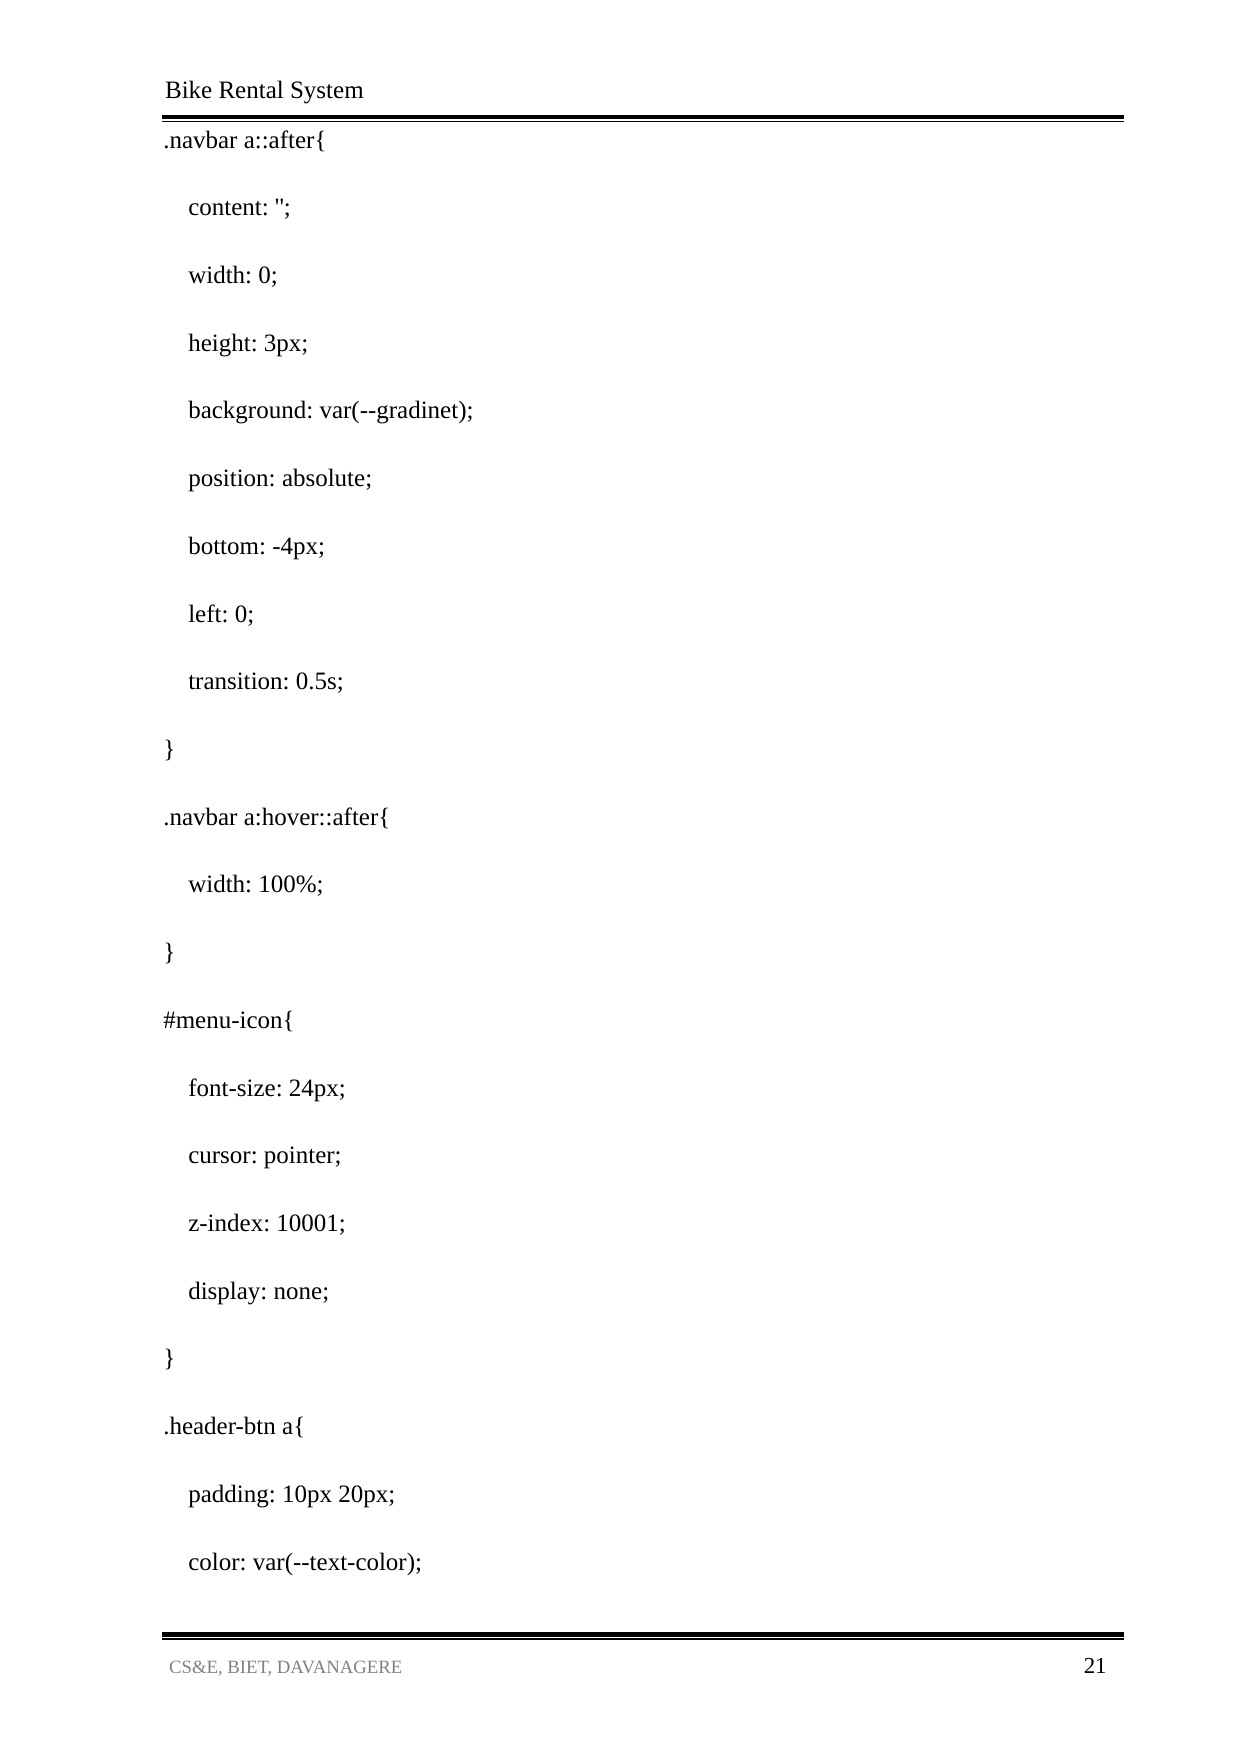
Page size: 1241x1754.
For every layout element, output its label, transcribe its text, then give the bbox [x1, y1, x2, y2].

text width: 0; [163, 260, 1131, 289]
text font-size: 24px; [163, 1073, 1131, 1101]
text transition: 0.5s; [163, 666, 1131, 695]
text z-index: 10001; [163, 1208, 1131, 1237]
text position: absolute; [163, 463, 1131, 492]
text } [163, 1343, 1131, 1372]
text background: var(--gradinet); [163, 396, 1131, 424]
text cursor: pointer; [163, 1140, 1131, 1169]
text } [163, 937, 1131, 966]
text color: var(--text-color); [163, 1547, 1131, 1575]
text .navbar a::after{ [163, 106, 1131, 153]
text height: 3px; [163, 328, 1131, 357]
text } [163, 734, 1131, 763]
text #menu-icon{ [163, 1005, 1131, 1034]
text display: none; [163, 1276, 1131, 1304]
text .navbar a:hover::after{ [163, 802, 1131, 831]
text content: ''; [163, 192, 1131, 221]
text bottom: -4px; [163, 531, 1131, 560]
text left: 0; [163, 599, 1131, 627]
text .header-btn a{ [163, 1411, 1131, 1440]
text width: 100%; [163, 869, 1131, 898]
text padding: 10px 20px; [163, 1479, 1131, 1508]
